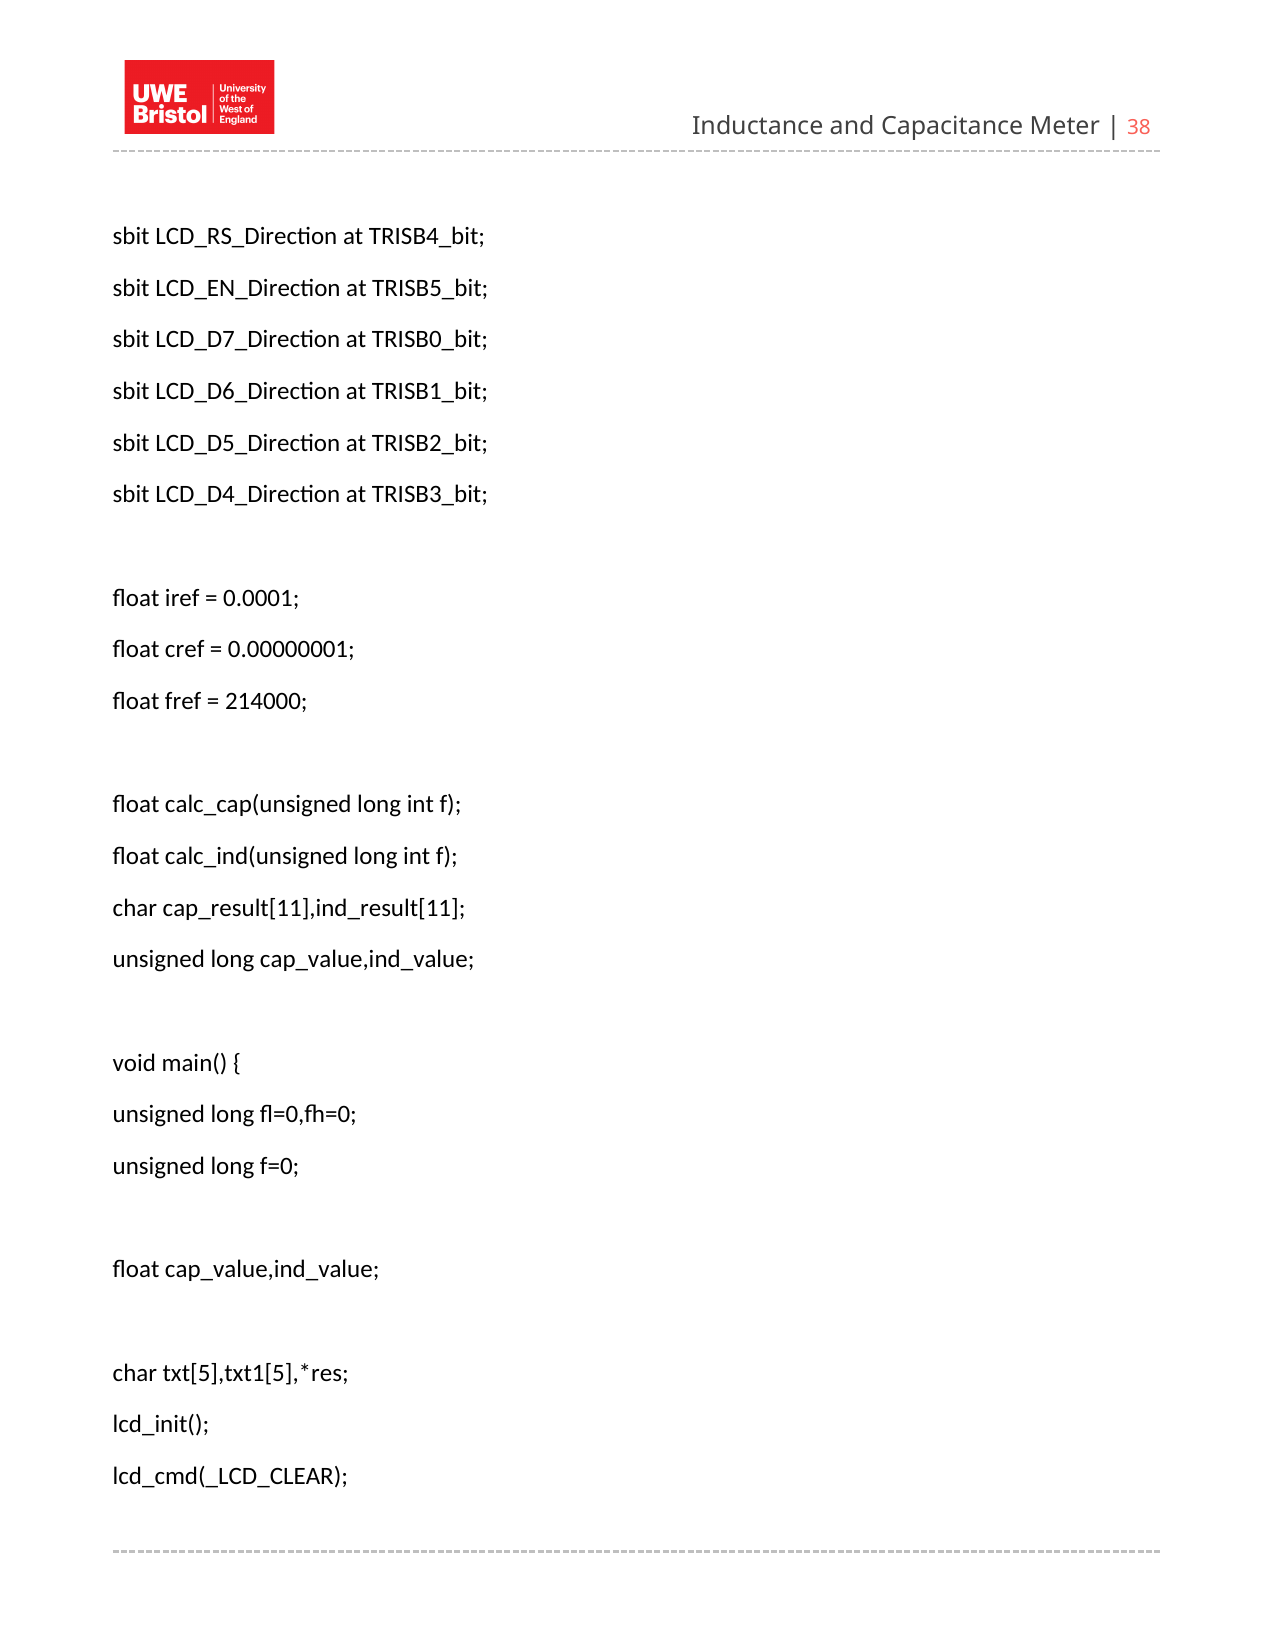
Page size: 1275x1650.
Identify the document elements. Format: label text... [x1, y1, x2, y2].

text sbit LCD_D4_Direction at TRISB3_bit; [112, 479, 1162, 509]
text sbit LCD_D7_Direction at TRISB0_bit; [112, 324, 1162, 354]
text float cref = 0.00000001; [112, 634, 1162, 664]
text sbit LCD_RS_Direction at TRISB4_bit; [112, 220, 1162, 251]
text float iref = 0.0001; [112, 582, 1162, 612]
text unsigned long fl=0,fh=0; [112, 1099, 1162, 1129]
text unsigned long f=0; [112, 1150, 1162, 1181]
text sbit LCD_D6_Direction at TRISB1_bit; [112, 375, 1162, 406]
text float cap_value,ind_value; [112, 1254, 1162, 1284]
text float calc_ind(unsigned long int f); [112, 840, 1162, 871]
text sbit LCD_EN_Direction at TRISB5_bit; [112, 272, 1162, 302]
text unsigned long cap_value,ind_value; [112, 944, 1162, 974]
text char txt[5],txt1[5],*res; [112, 1357, 1162, 1387]
text sbit LCD_D5_Direction at TRISB2_bit; [112, 427, 1162, 457]
text lcd_cmd(_LCD_CLEAR); [112, 1460, 1162, 1491]
picture [124, 60, 275, 134]
text float fref = 214000; [112, 685, 1162, 716]
text char cap_result[11],ind_result[11]; [112, 892, 1162, 922]
text void main() { [112, 1047, 1162, 1077]
text lcd_init(); [112, 1409, 1162, 1439]
text float calc_cap(unsigned long int f); [112, 789, 1162, 819]
